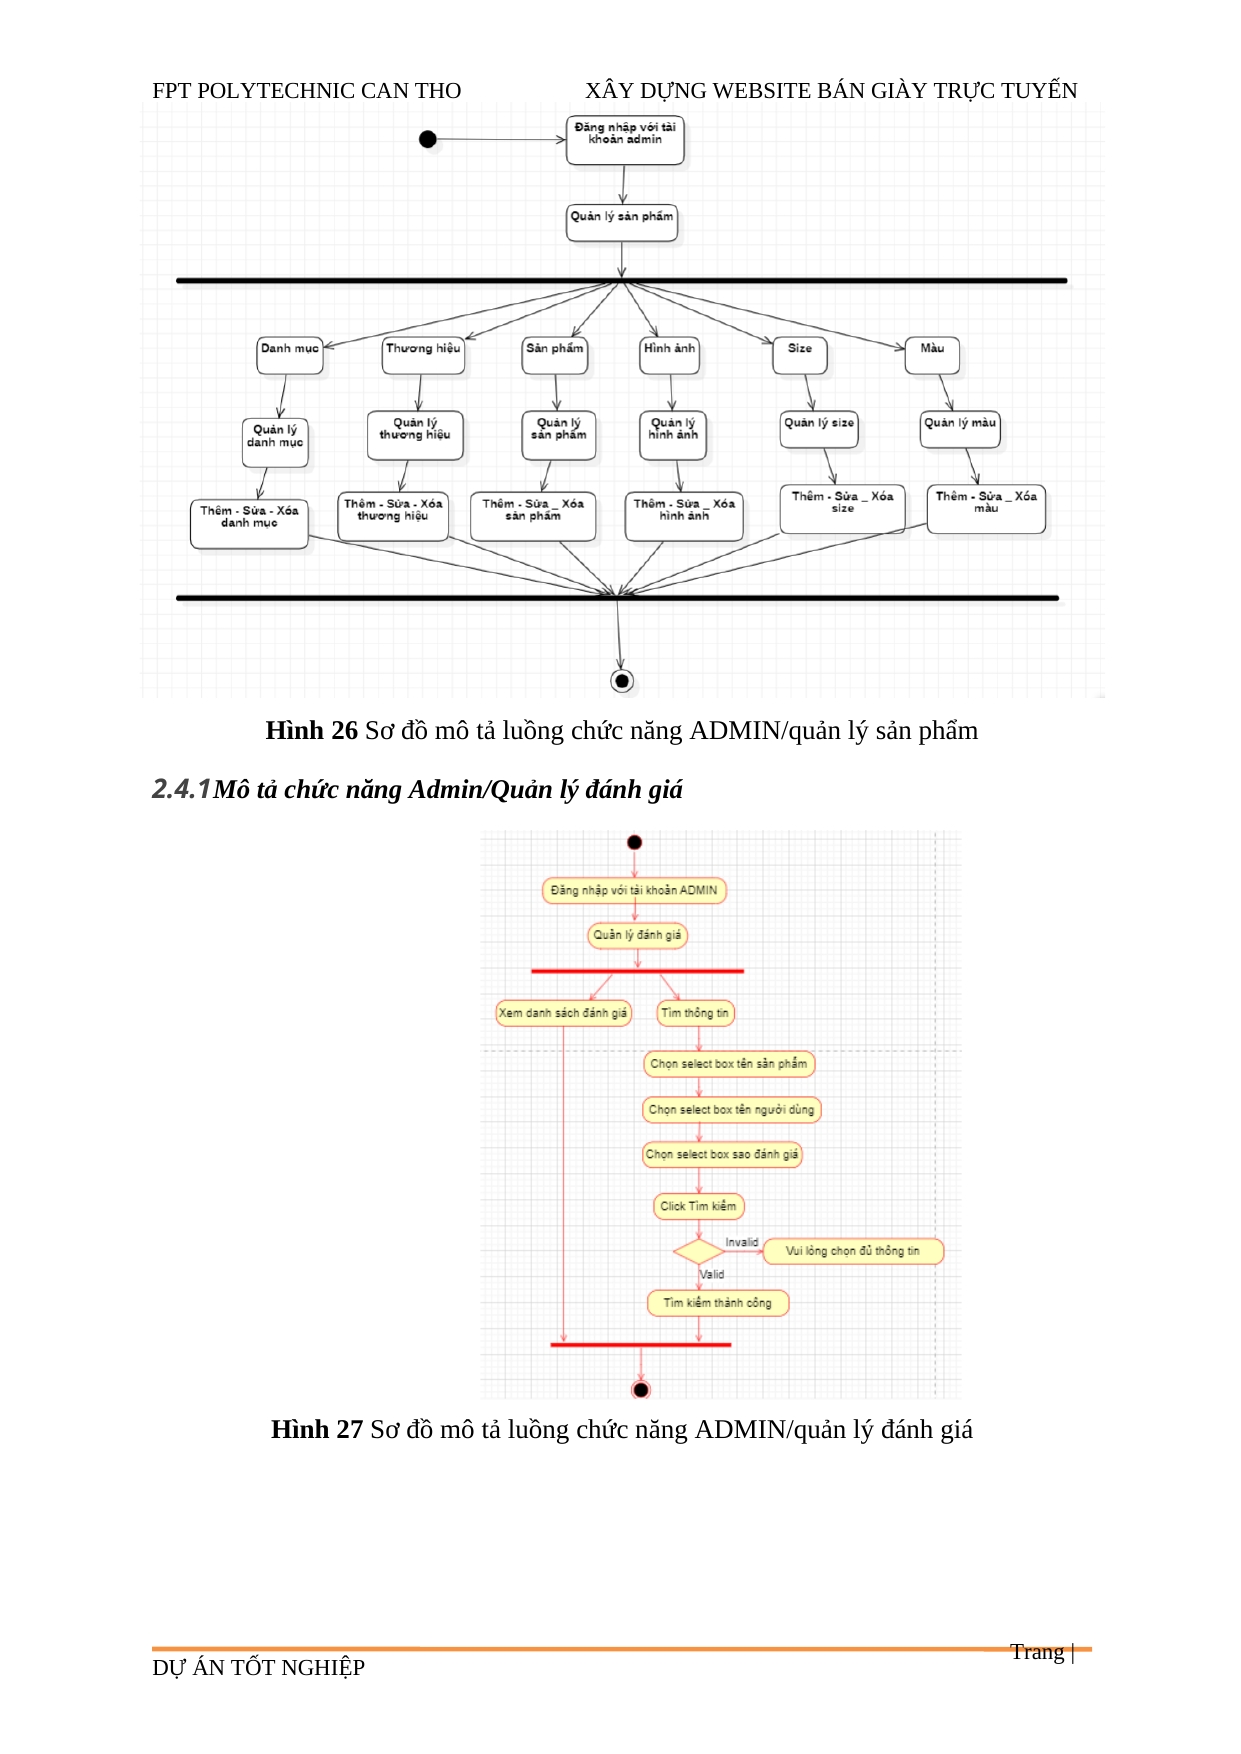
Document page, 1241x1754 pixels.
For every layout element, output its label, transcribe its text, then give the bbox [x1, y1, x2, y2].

picture [139, 102, 1106, 698]
picture [480, 830, 962, 1400]
subtitle Mô tả chức năng Admin/Quản lý đánh giá [152, 770, 1105, 807]
